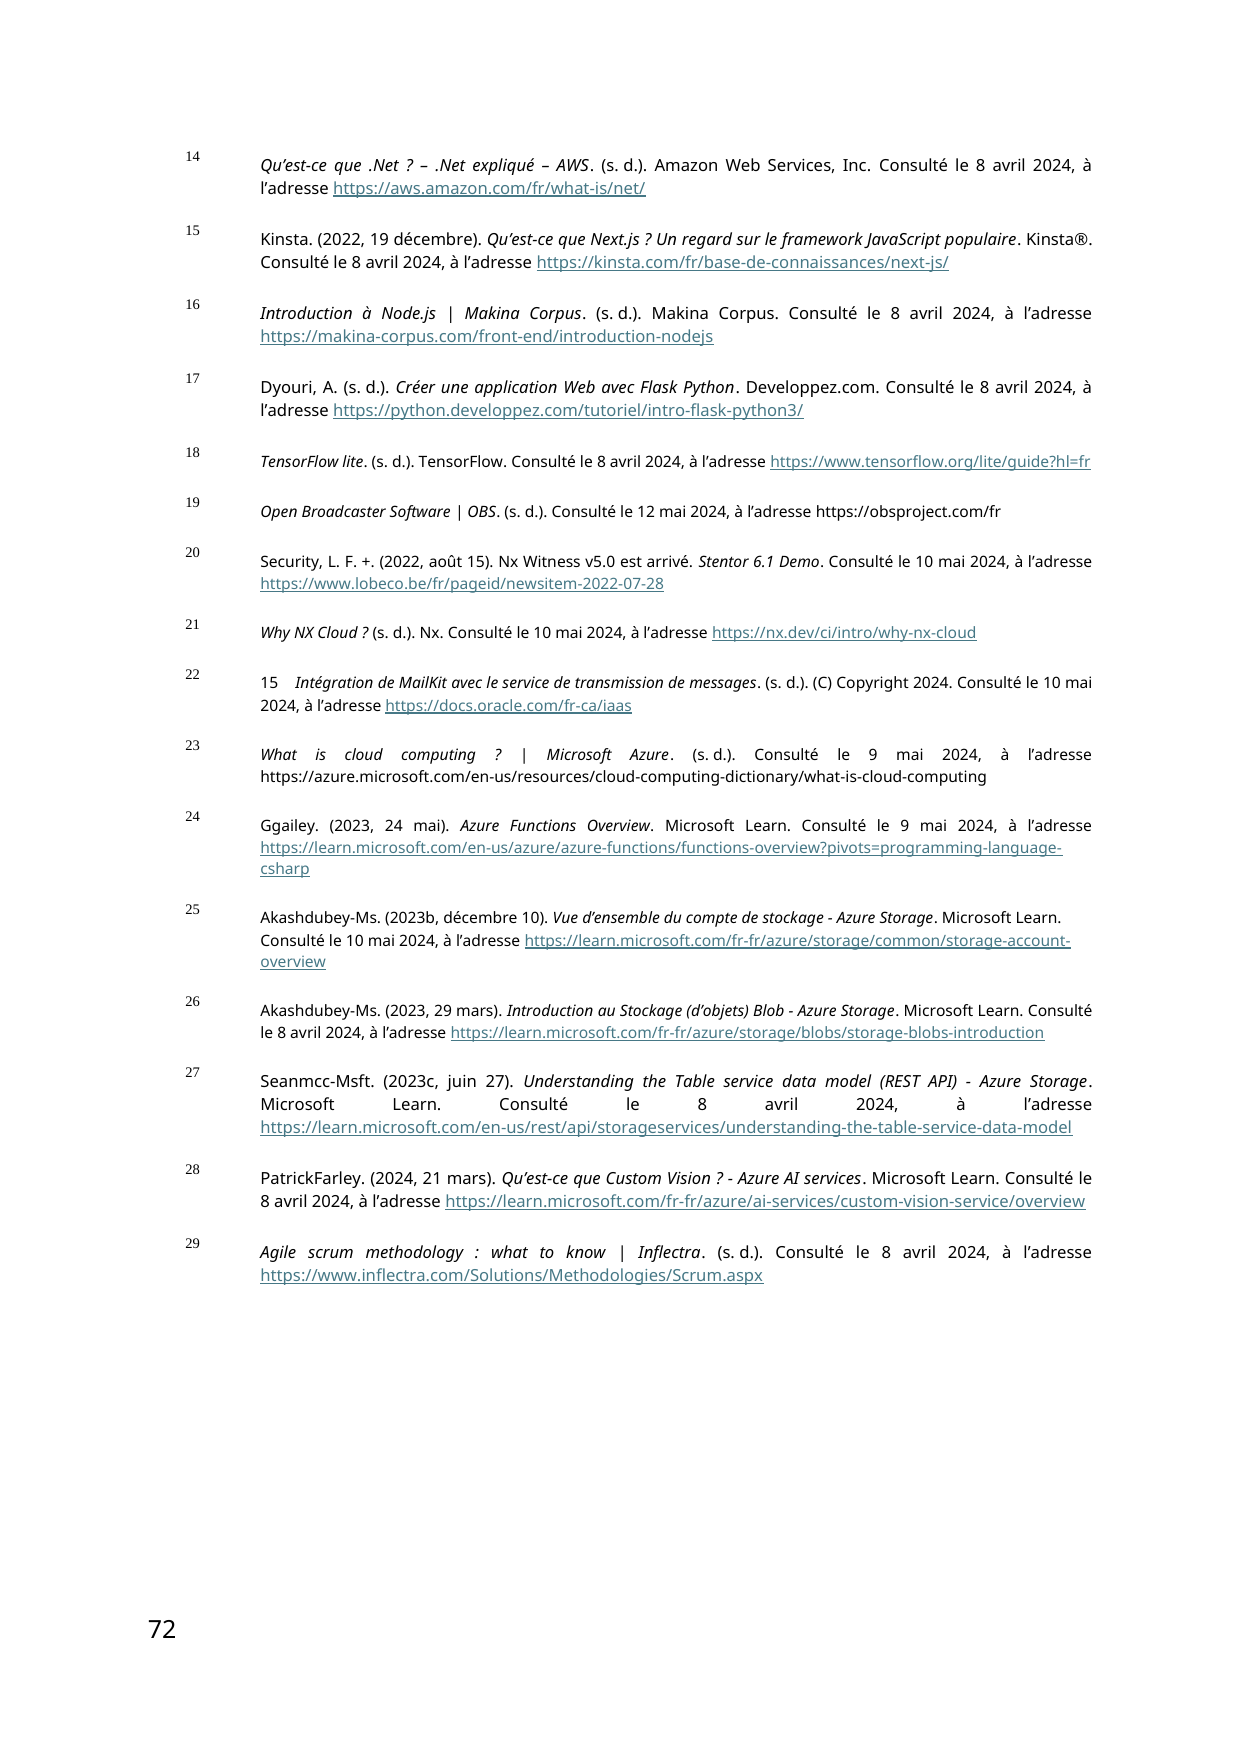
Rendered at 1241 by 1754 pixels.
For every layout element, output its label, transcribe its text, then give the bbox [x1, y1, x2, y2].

list TensorFlow lite. (s. d.). TensorFlow. Consulté le 8 avril 2024, à l’adresse https://www.tensorflow.org/lite/guide?hl=fr [185, 444, 1093, 473]
list PatrickFarley. (2024, 21 mars). Qu’est-ce que Custom Vision ? - Azure AI services. Microsoft Learn. Consulté le 8 avril 2024, à l’adresse https://learn.microsoft.com/fr-fr/azure/ai-services/custom-vision-service/overview [185, 1161, 1093, 1213]
list Why NX Cloud ? (s. d.). Nx. Consulté le 10 mai 2024, à l’adresse https://nx.dev/ci/intro/why-nx-cloud [185, 616, 1093, 644]
list Agile scrum methodology : what to know | Inflectra. (s. d.). Consulté le 8 avril 2024, à l’adresse https://www.inflectra.com/Solutions/Methodologies/Scrum.aspx [185, 1235, 1093, 1287]
list Ggailey. (2023, 24 mai). Azure Functions Overview. Microsoft Learn. Consulté le 9 mai 2024, à l’adresse https://learn.microsoft.com/en-us/azure/azure-functions/functions-overview?pivots=programming-language-csharp [185, 808, 1093, 879]
list Seanmcc-Msft. (2023c, juin 27). Understanding the Table service data model (REST API) - Azure Storage. Microsoft Learn. Consulté le 8 avril 2024, à l’adresse https://learn.microsoft.com/en-us/rest/api/storageservices/understanding-the-table-service-data-model [185, 1064, 1093, 1138]
list Kinsta. (2022, 19 décembre). Qu’est-ce que Next.js ? Un regard sur le framework JavaScript populaire. Kinsta®. Consulté le 8 avril 2024, à l’adresse https://kinsta.com/fr/base-de-connaissances/next-js/ [185, 222, 1093, 273]
list Akashdubey-Ms. (2023, 29 mars). Introduction au Stockage (d’objets) Blob - Azure Storage. Microsoft Learn. Consulté le 8 avril 2024, à l’adresse https://learn.microsoft.com/fr-fr/azure/storage/blobs/storage-blobs-introduction [185, 993, 1093, 1043]
list Security, L. F. +. (2022, août 15). Nx Witness v5.0 est arrivé. Stentor 6.1 Demo. Consulté le 10 mai 2024, à l’adresse https://www.lobeco.be/fr/pageid/newsitem-2022-07-28 [185, 544, 1093, 594]
list Akashdubey-Ms. (2023b, décembre 10). Vue d’ensemble du compte de stockage - Azure Storage. Microsoft Learn. Consulté le 10 mai 2024, à l’adresse https://learn.microsoft.com/fr-fr/azure/storage/common/storage-account-overview [185, 901, 1093, 972]
list 15 Intégration de MailKit avec le service de transmission de messages. (s. d.). (C) Copyright 2024. Consulté le 10 mai 2024, à l’adresse https://docs.oracle.com/fr-ca/iaas [185, 666, 1093, 716]
list What is cloud computing ? | Microsoft Azure. (s. d.). Consulté le 9 mai 2024, à l’adresse https://azure.microsoft.com/en-us/resources/cloud-computing-dictionary/what-is-cloud-computing [185, 737, 1093, 787]
list Qu’est-ce que .Net ? – .Net expliqué – AWS. (s. d.). Amazon Web Services, Inc. Consulté le 8 avril 2024, à l’adresse https://aws.amazon.com/fr/what-is/net/ [185, 148, 1093, 199]
list Dyouri, A. (s. d.). Créer une application Web avec Flask Python. Developpez.com. Consulté le 8 avril 2024, à l’adresse https://python.developpez.com/tutoriel/intro-flask-python3/ [185, 370, 1093, 422]
list Open Broadcaster Software | OBS. (s. d.). Consulté le 12 mai 2024, à l’adresse https://obsproject.com/fr [185, 494, 1093, 523]
list Introduction à Node.js | Makina Corpus. (s. d.). Makina Corpus. Consulté le 8 avril 2024, à l’adresse https://makina-corpus.com/front-end/introduction-nodejs [185, 296, 1093, 347]
